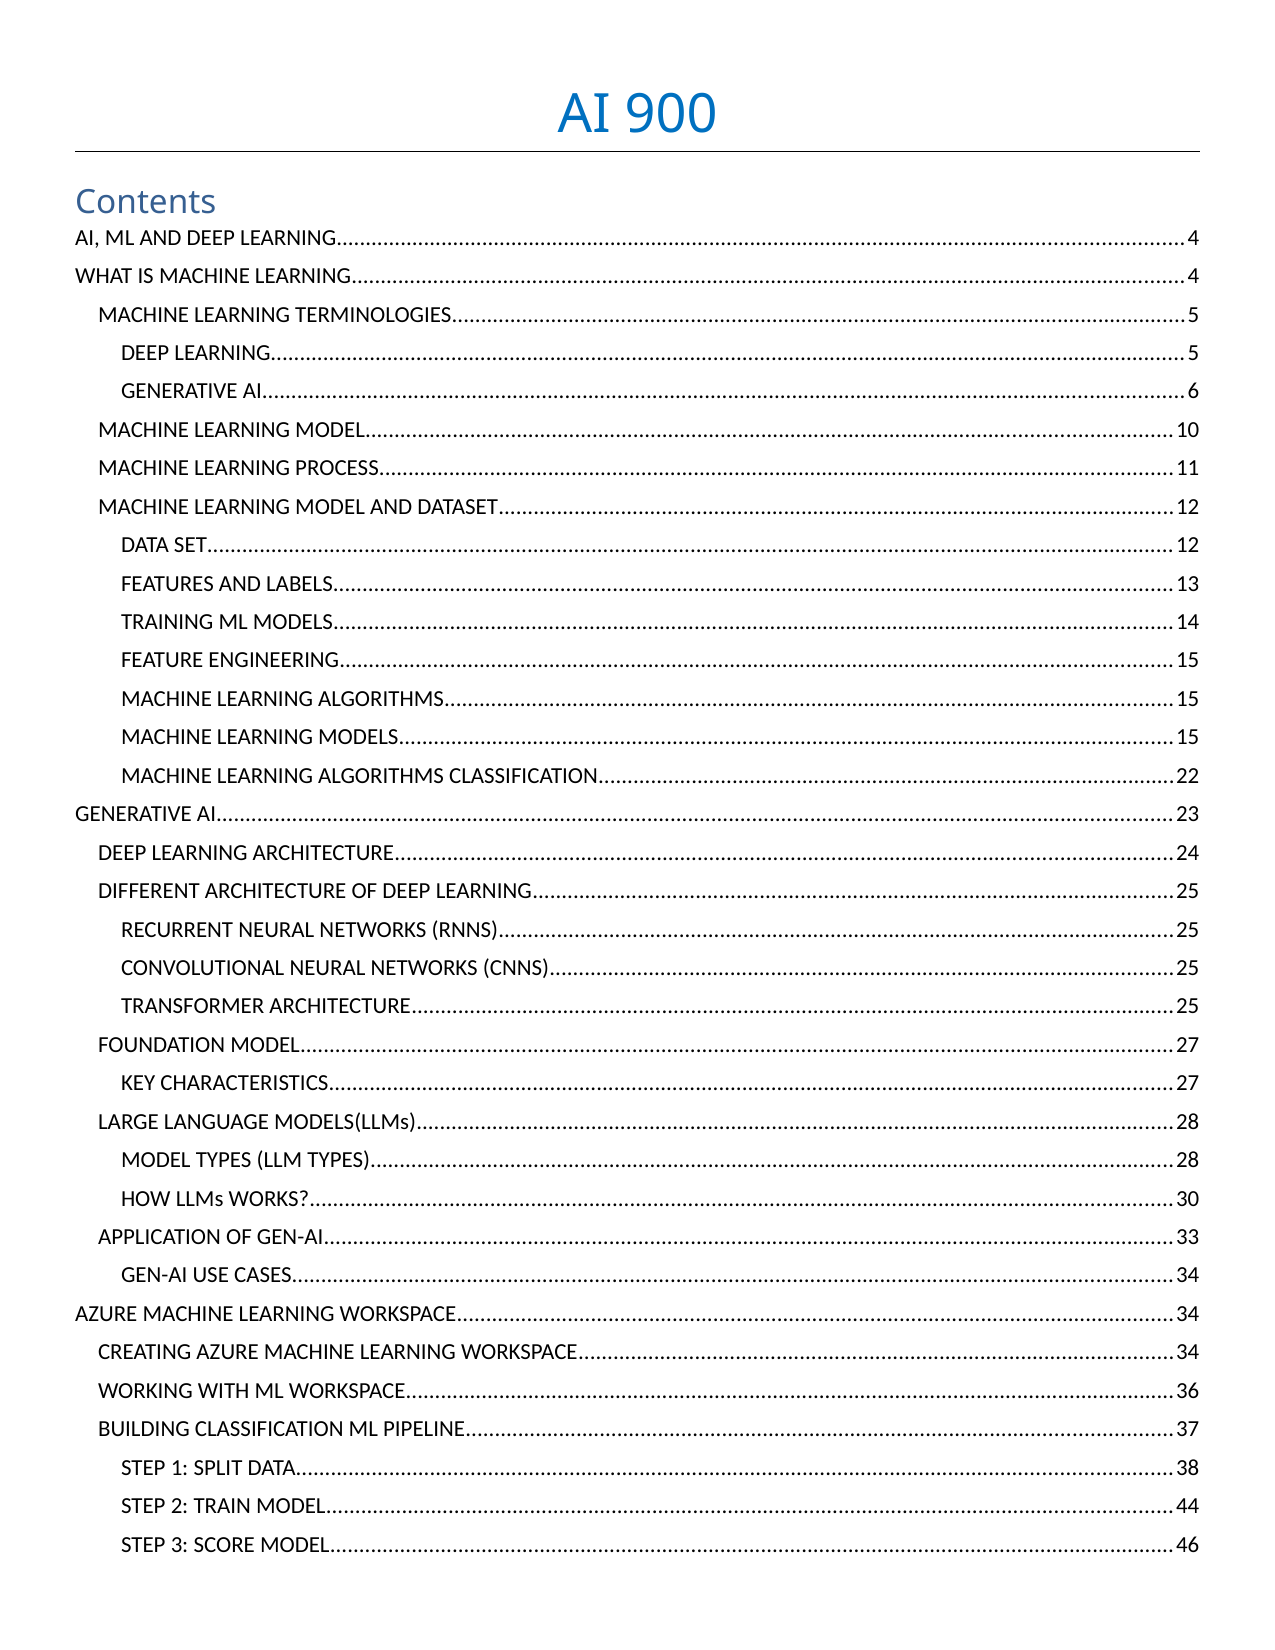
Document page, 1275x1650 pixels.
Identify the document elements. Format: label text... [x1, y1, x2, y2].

text AI 900 [75, 75, 1200, 151]
